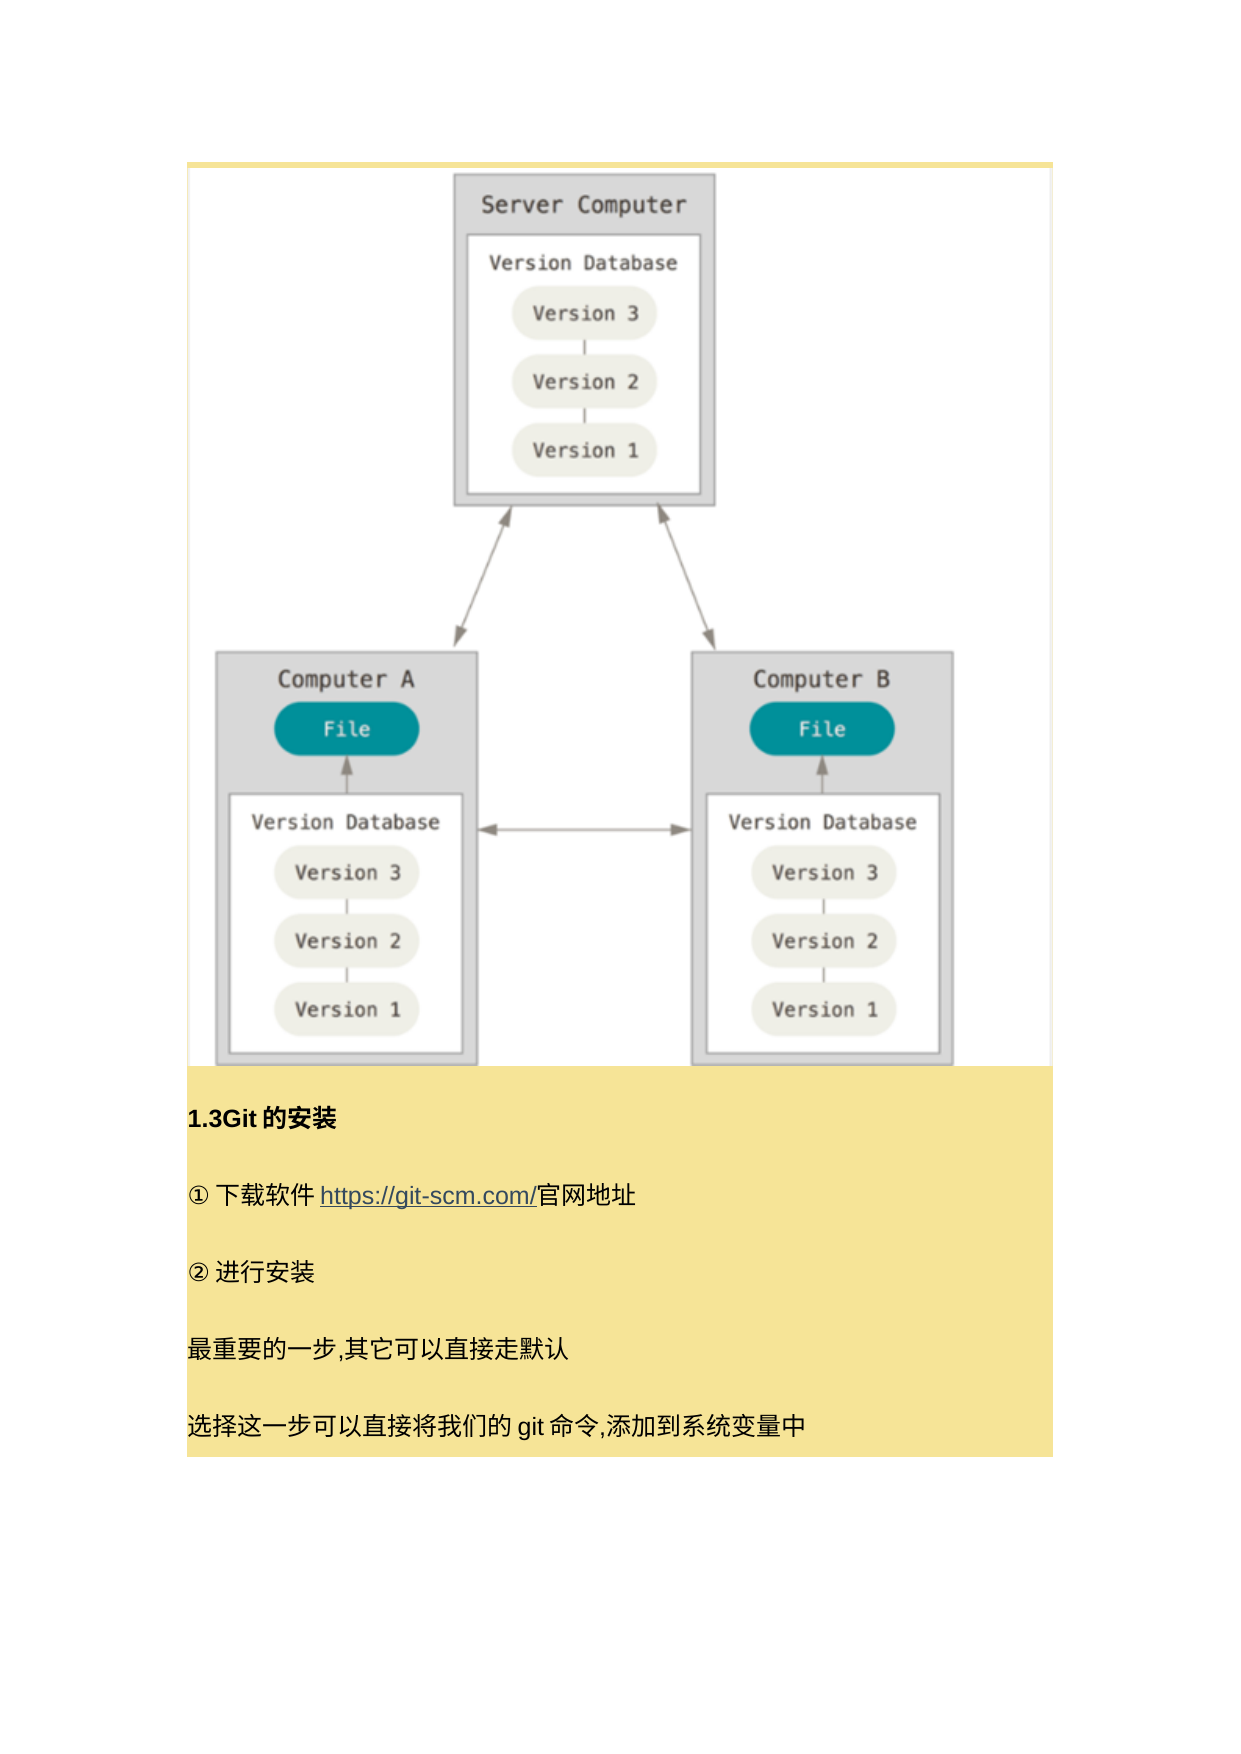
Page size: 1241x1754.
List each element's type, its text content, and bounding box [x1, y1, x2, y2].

text 选择这一步可以直接将我们的git命令,添加到系统变量中 [187, 1392, 1053, 1457]
text 最重要的一步,其它可以直接走默认 [187, 1315, 1053, 1380]
picture [187, 168, 1053, 1066]
text ②进行安装 [187, 1238, 1053, 1303]
text ①下载软件https://git-scm.com/官网地址 [187, 1161, 1053, 1226]
text 1.3Git的安装 [187, 1084, 1053, 1149]
